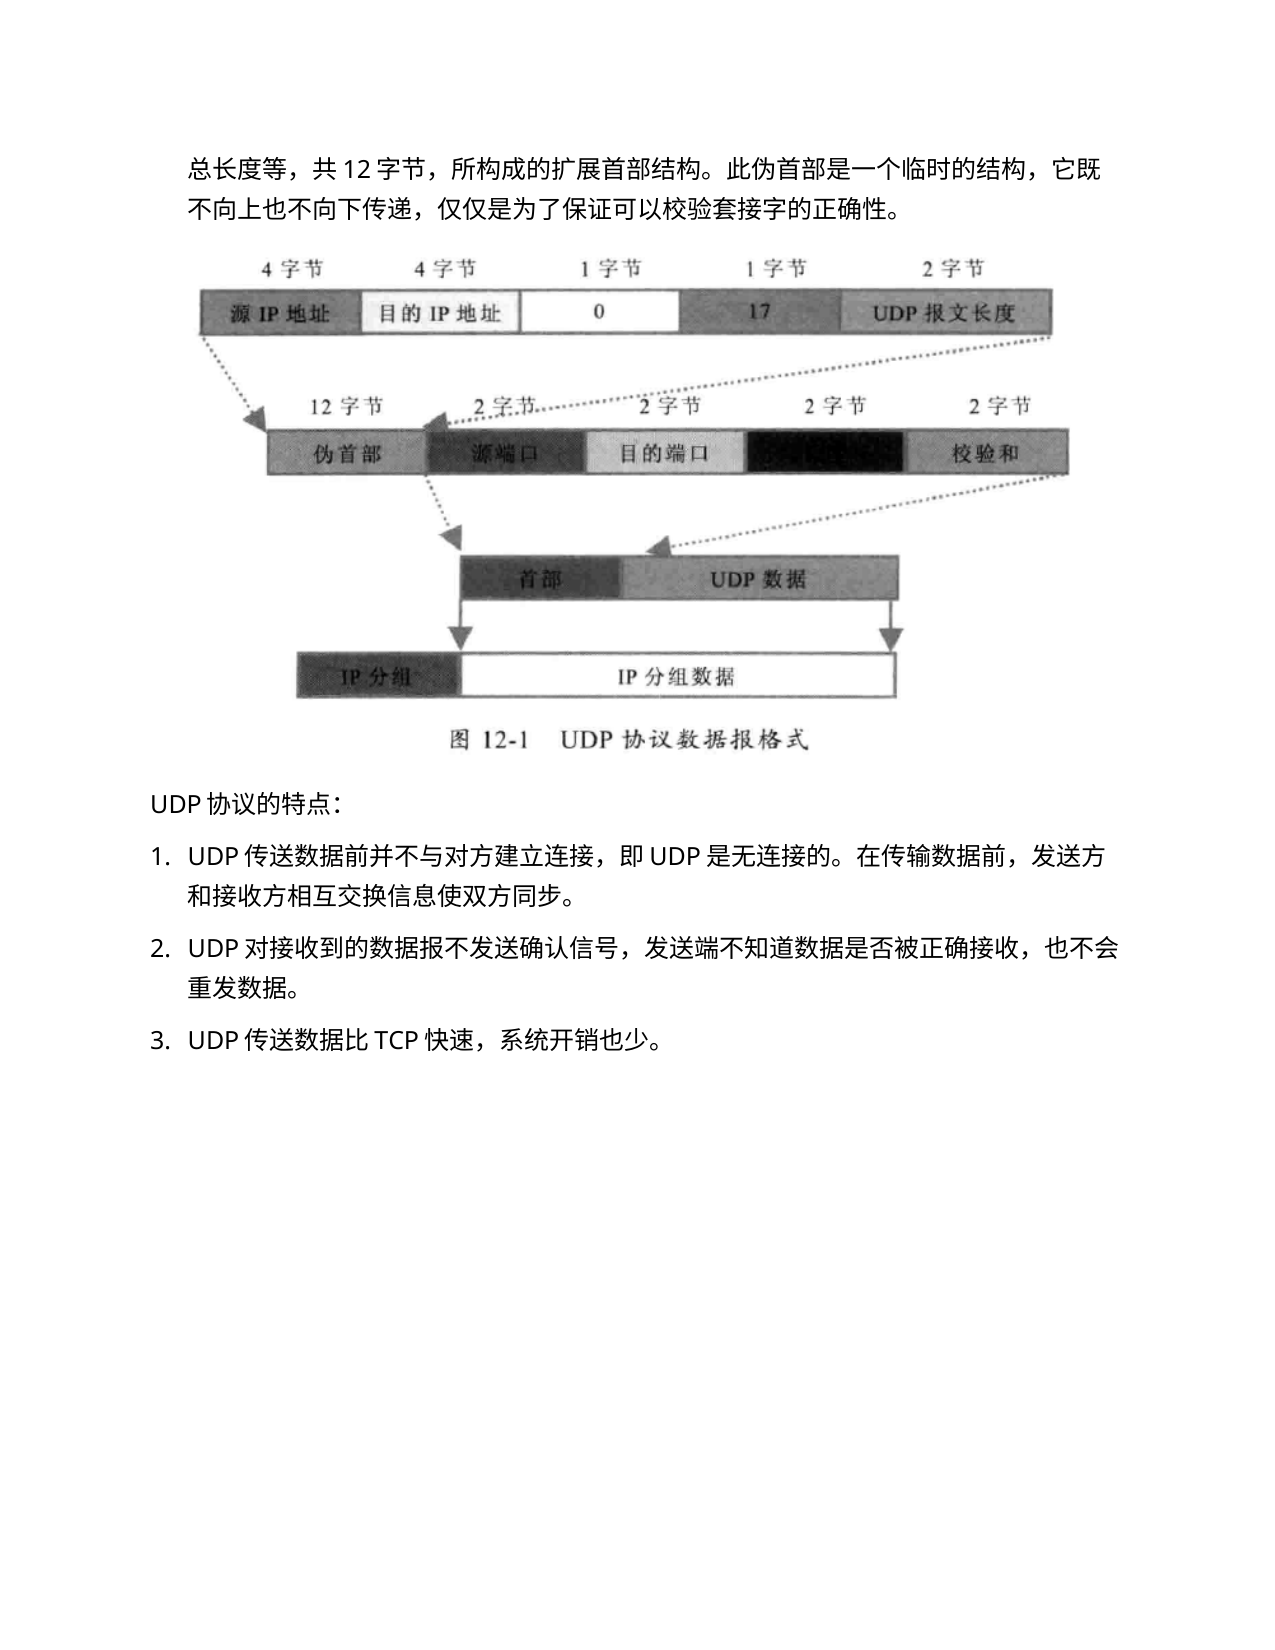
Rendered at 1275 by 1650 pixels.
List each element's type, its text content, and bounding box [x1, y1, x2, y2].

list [150, 150, 1125, 226]
picture [150, 242, 1125, 769]
list UDP传送数据前并不与对方建立连接，即UDP是无连接的。在传输数据前，发送方和接收方相互交换信息使双方同步。 [150, 836, 1125, 912]
text UDP协议的特点： [150, 784, 1125, 820]
list UDP对接收到的数据报不发送确认信号，发送端不知道数据是否被正确接收，也不会重发数据。 [150, 928, 1125, 1004]
list UDP传送数据比TCP快速，系统开销也少。 [150, 1021, 1125, 1057]
